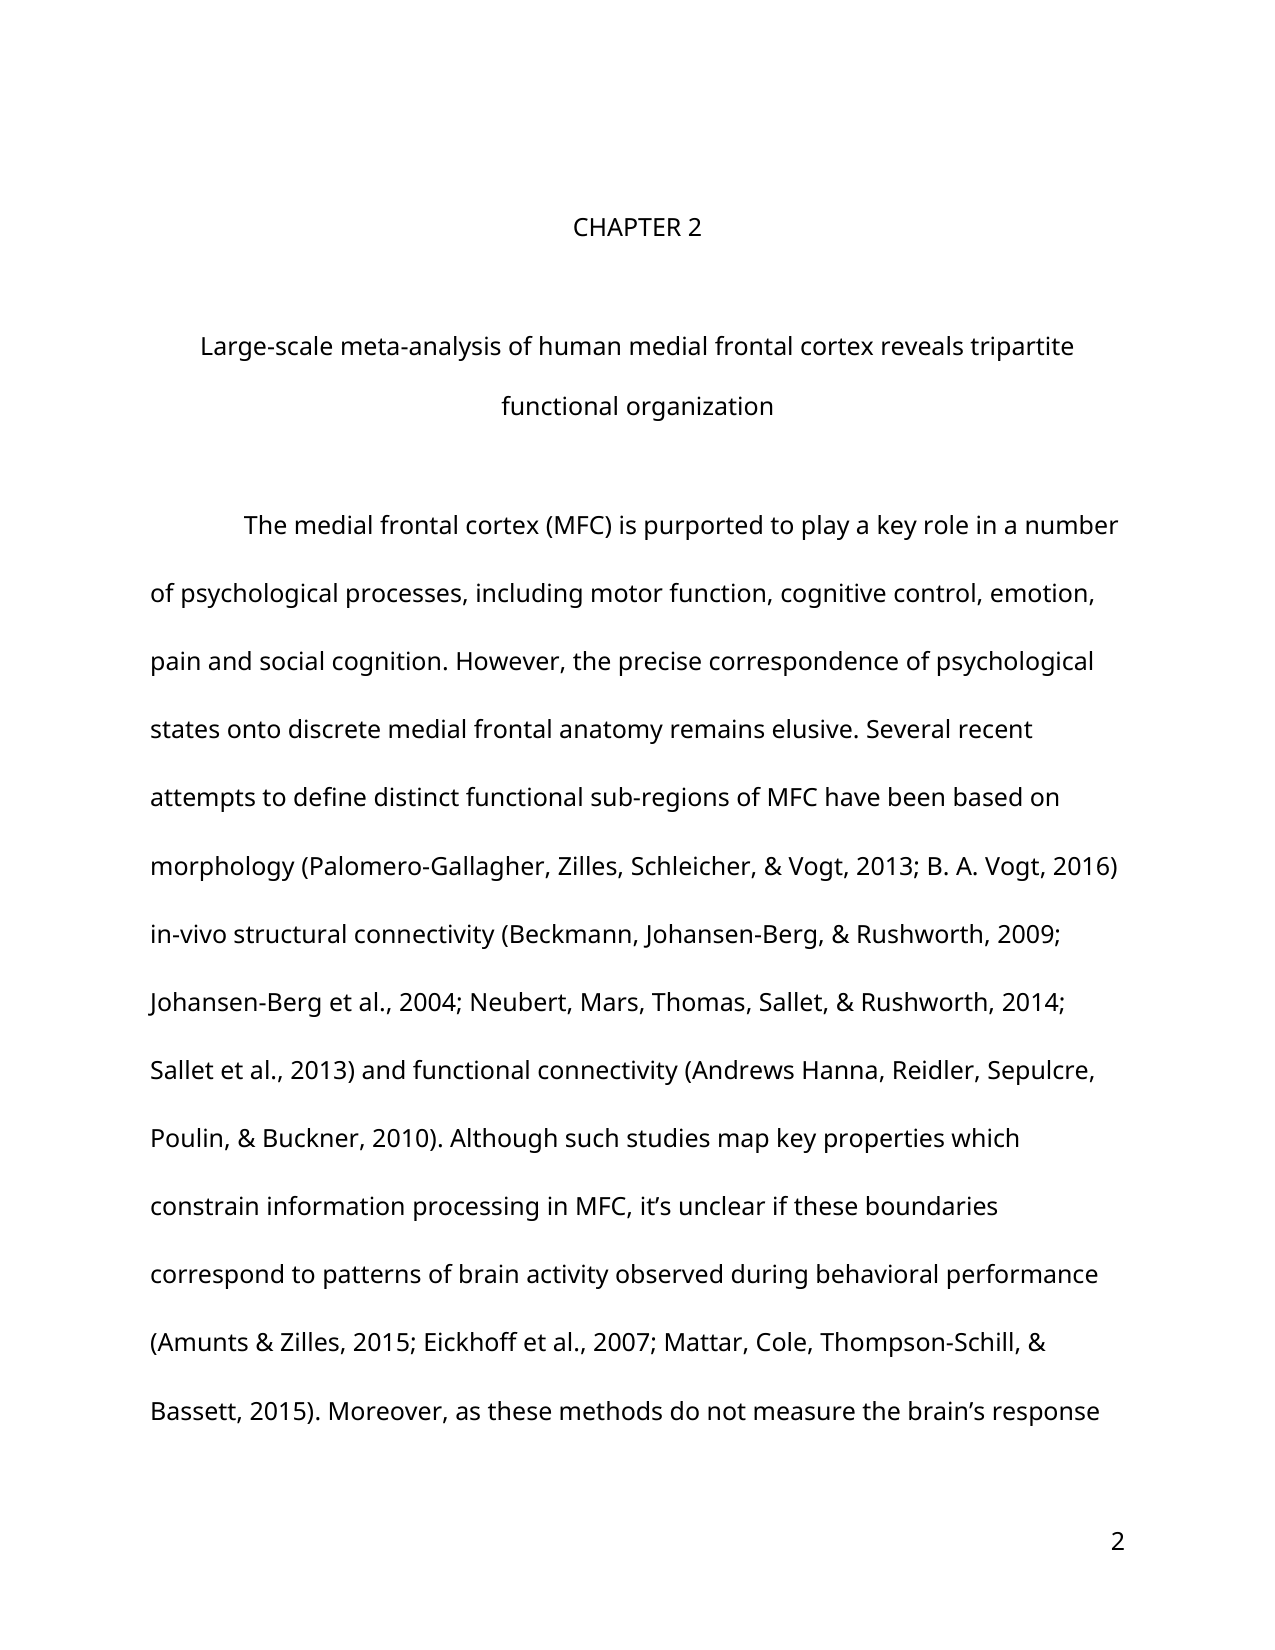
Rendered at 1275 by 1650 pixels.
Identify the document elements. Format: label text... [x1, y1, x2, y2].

text Large-scale meta-analysis of human medial frontal cortex reveals tripartite functional organization [150, 329, 1125, 422]
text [150, 507, 1125, 1427]
text CHAPTER 2 [150, 209, 1125, 244]
